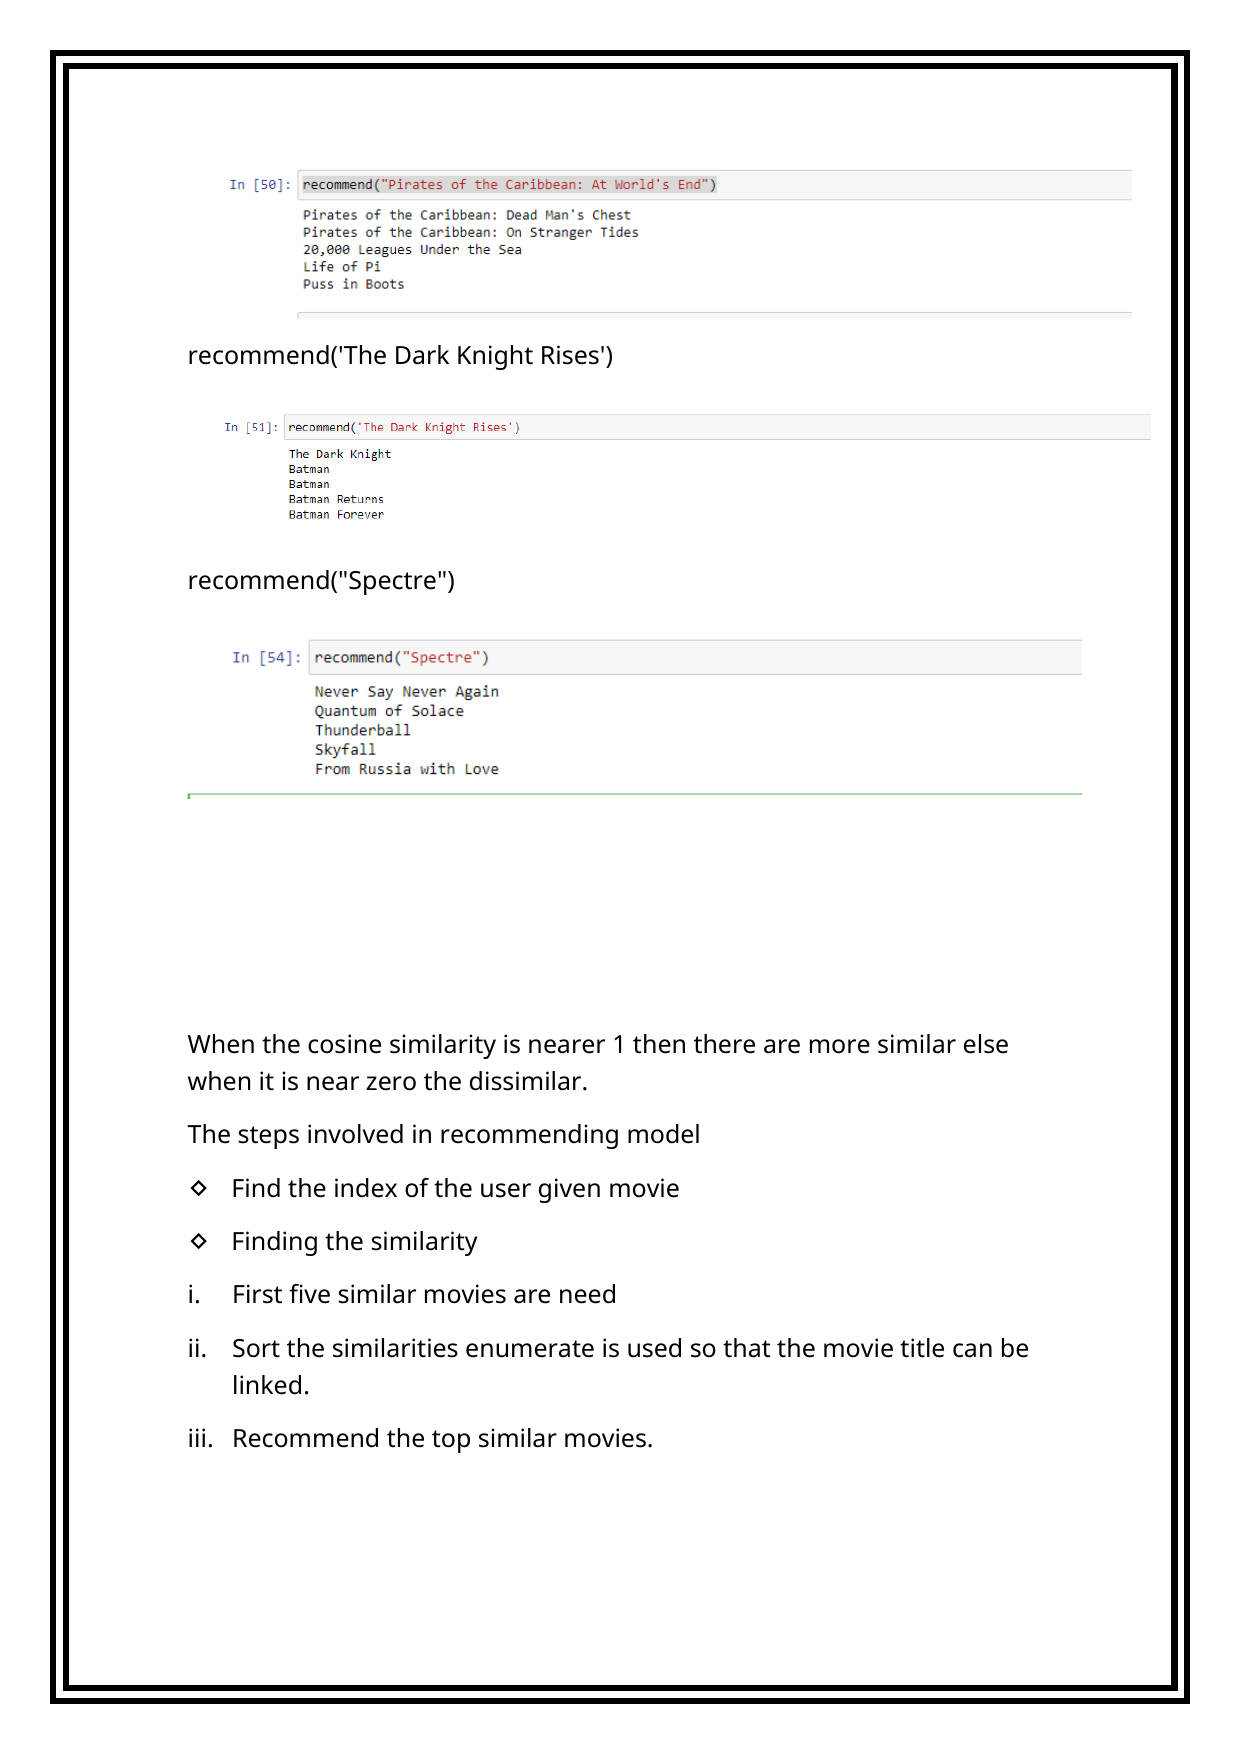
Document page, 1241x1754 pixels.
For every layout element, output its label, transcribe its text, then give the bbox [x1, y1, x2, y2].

text recommend('The Dark Knight Rises') [187, 337, 1053, 372]
list Finding the similarity [187, 1224, 1053, 1258]
list Sort the similarities enumerate is used so that the movie title can be linked. [187, 1331, 1053, 1401]
list Find the index of the user given movie [187, 1170, 1053, 1204]
picture [187, 630, 1083, 799]
text When the cosine similarity is nearer 1 then there are more similar else when it is near zero the dissimilar. [187, 1027, 1053, 1097]
text The steps involved in recommending model [187, 1117, 1053, 1151]
text recommend("Spectre") [187, 563, 1053, 597]
list First five similar movies are need [187, 1277, 1053, 1311]
picture [187, 150, 1132, 319]
picture [187, 405, 1151, 529]
list Recommend the top similar movies. [187, 1421, 1053, 1455]
